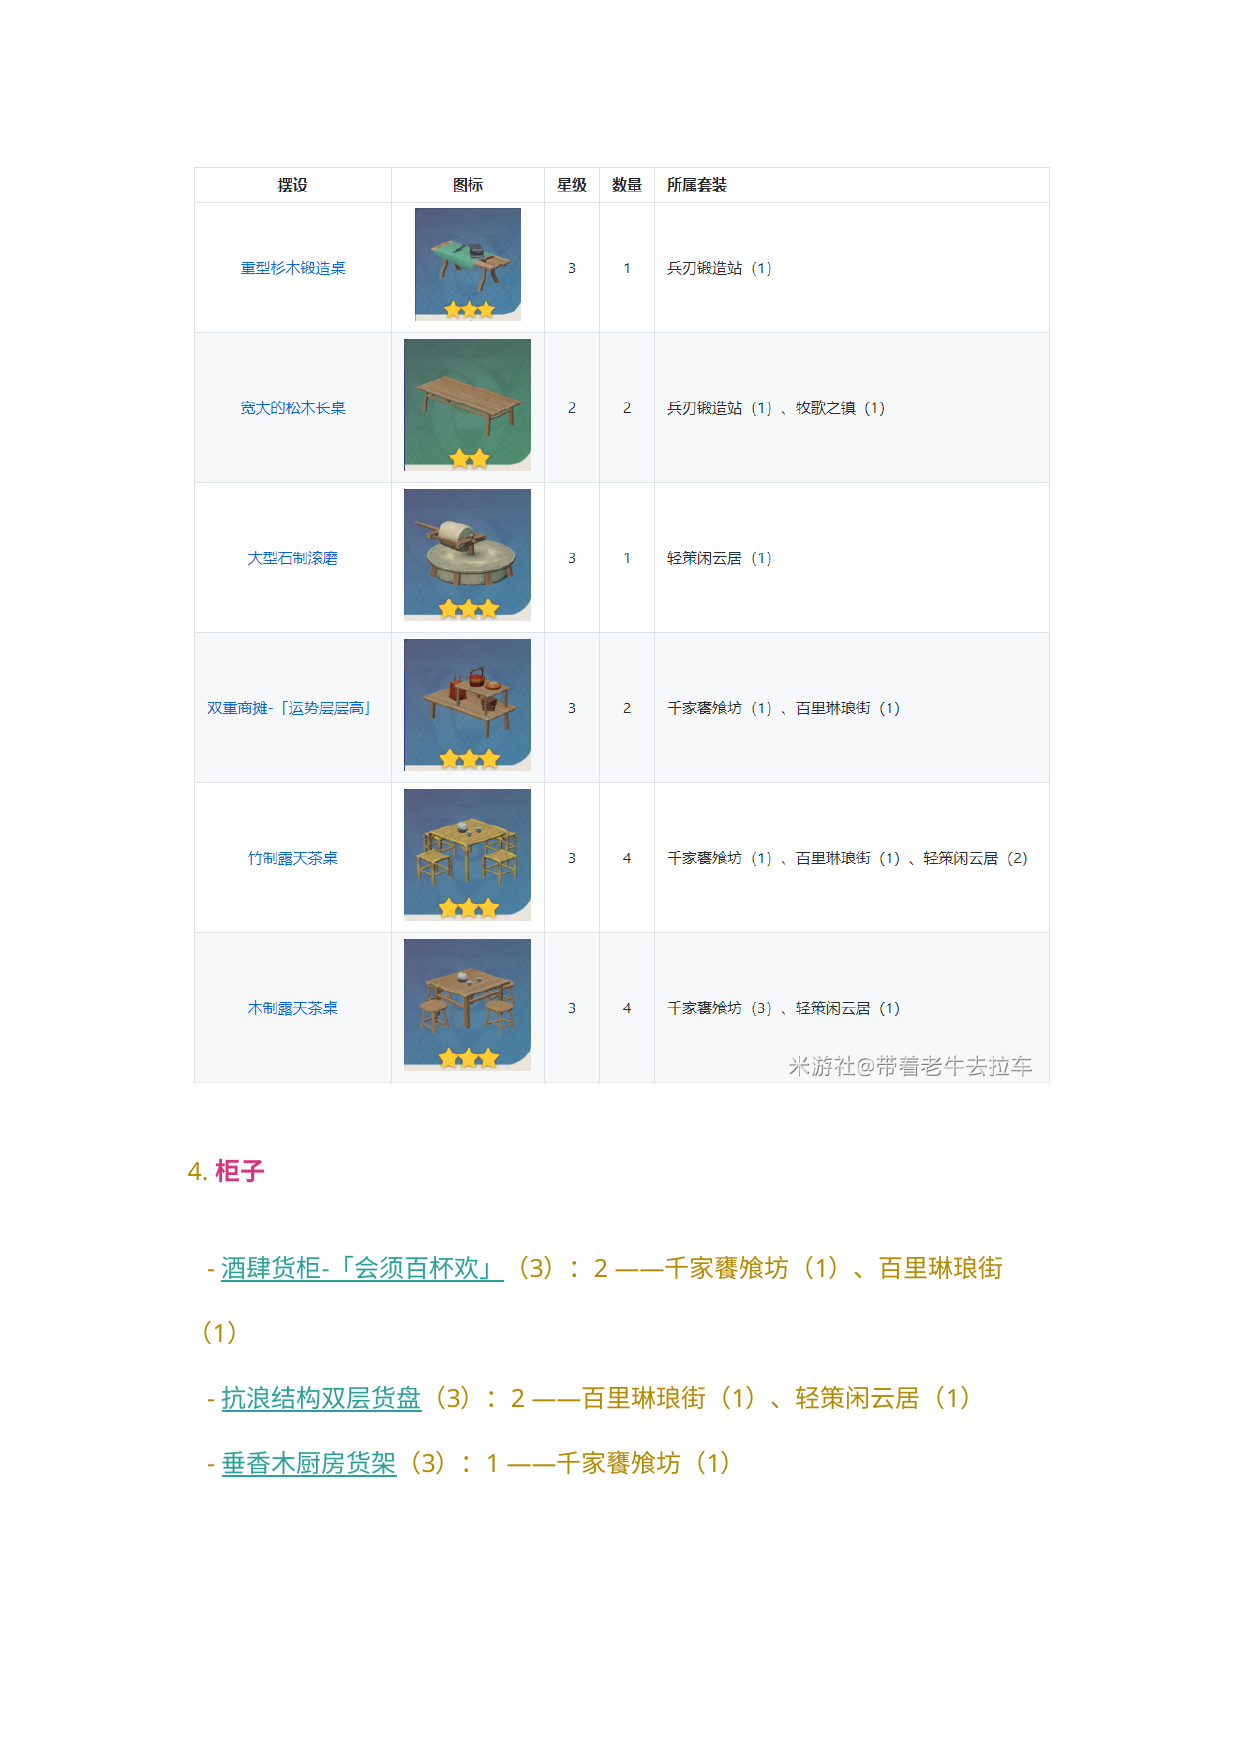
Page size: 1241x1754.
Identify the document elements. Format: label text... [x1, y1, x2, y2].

text - 抗浪结构双层货盘（3）：2 ——百里琳琅街（1）、轻策闲云居（1） [187, 1364, 1053, 1429]
text - 垂香木厨房货架（3）：1 ——千家饔飧坊（1） [187, 1429, 1053, 1494]
text 4. 柜子 [187, 1137, 1053, 1202]
picture [187, 162, 1053, 1098]
text - 酒肆货柜-「会须百杯欢」（3）：2 ——千家饔飧坊（1）、百里琳琅街（1） [187, 1234, 1053, 1364]
